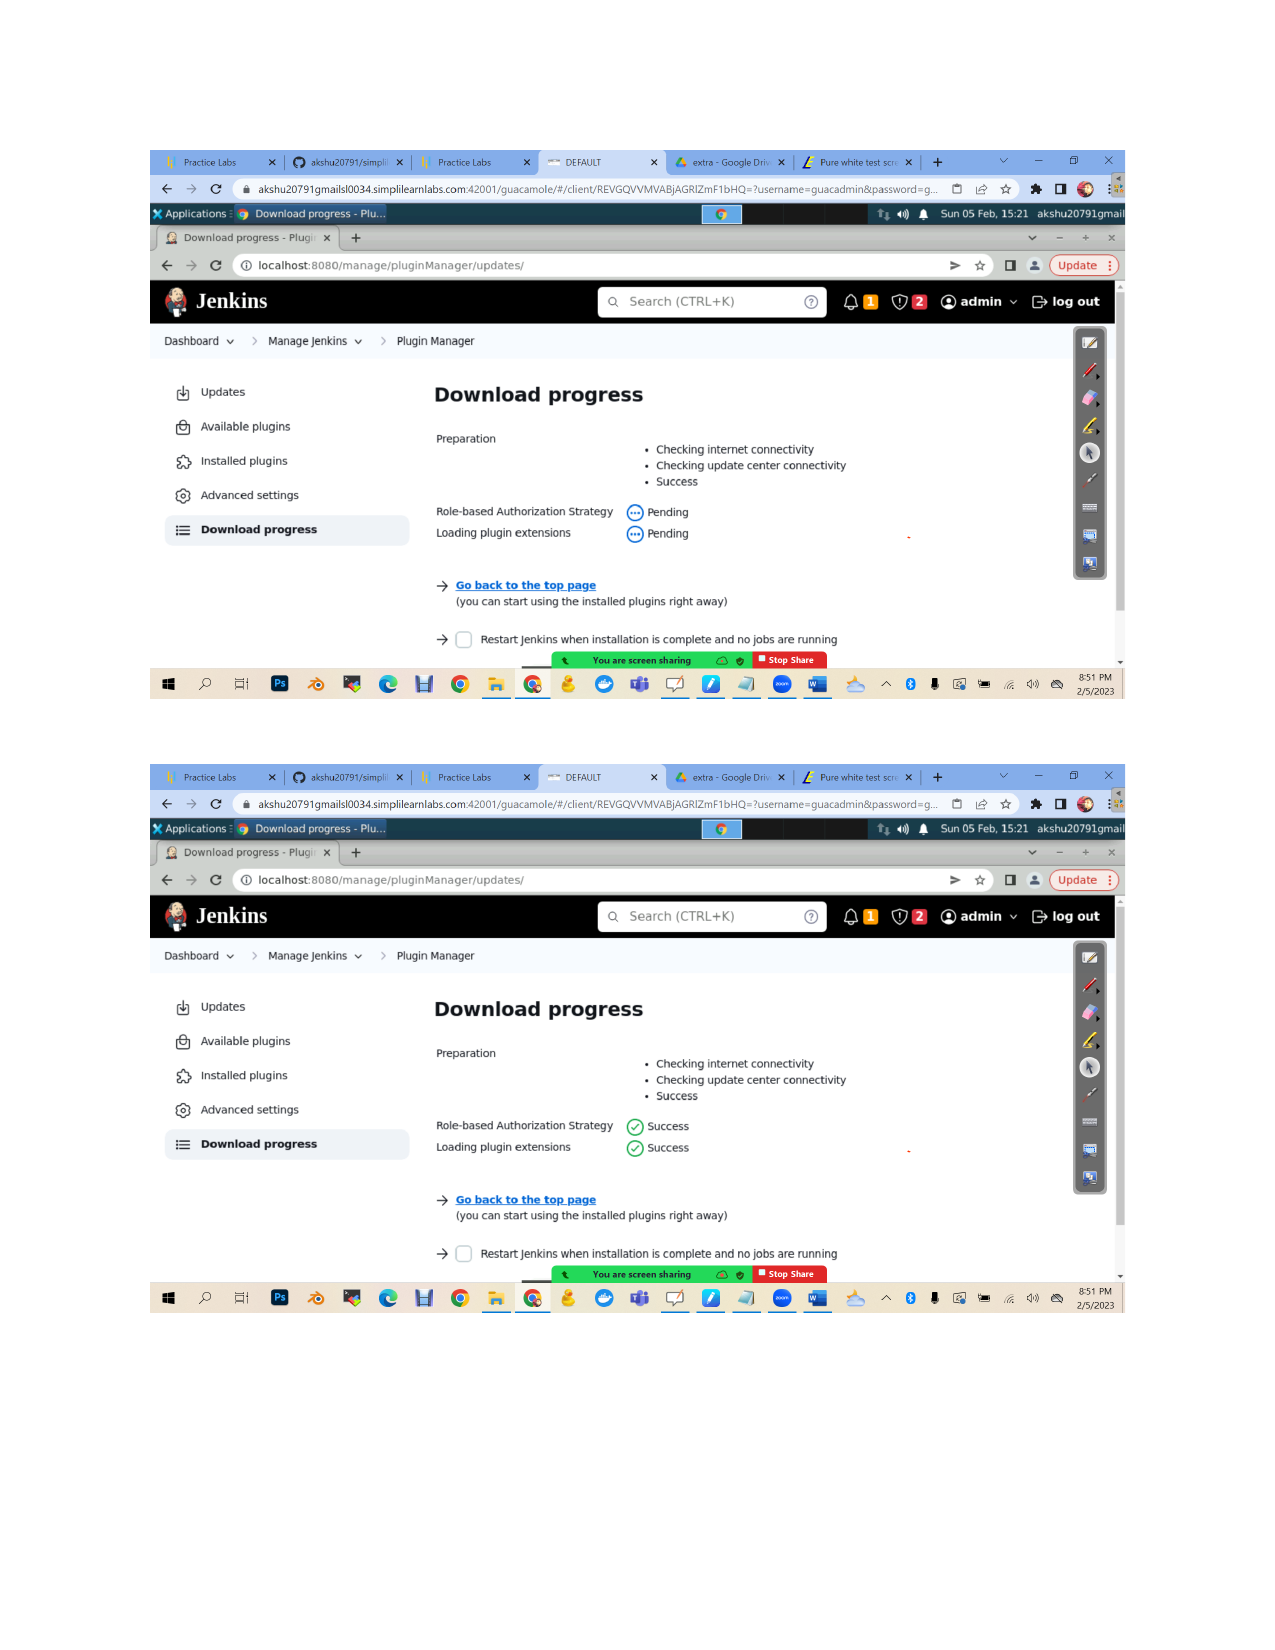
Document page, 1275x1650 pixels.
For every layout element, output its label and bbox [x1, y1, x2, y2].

picture [150, 150, 1125, 699]
picture [150, 764, 1125, 1313]
